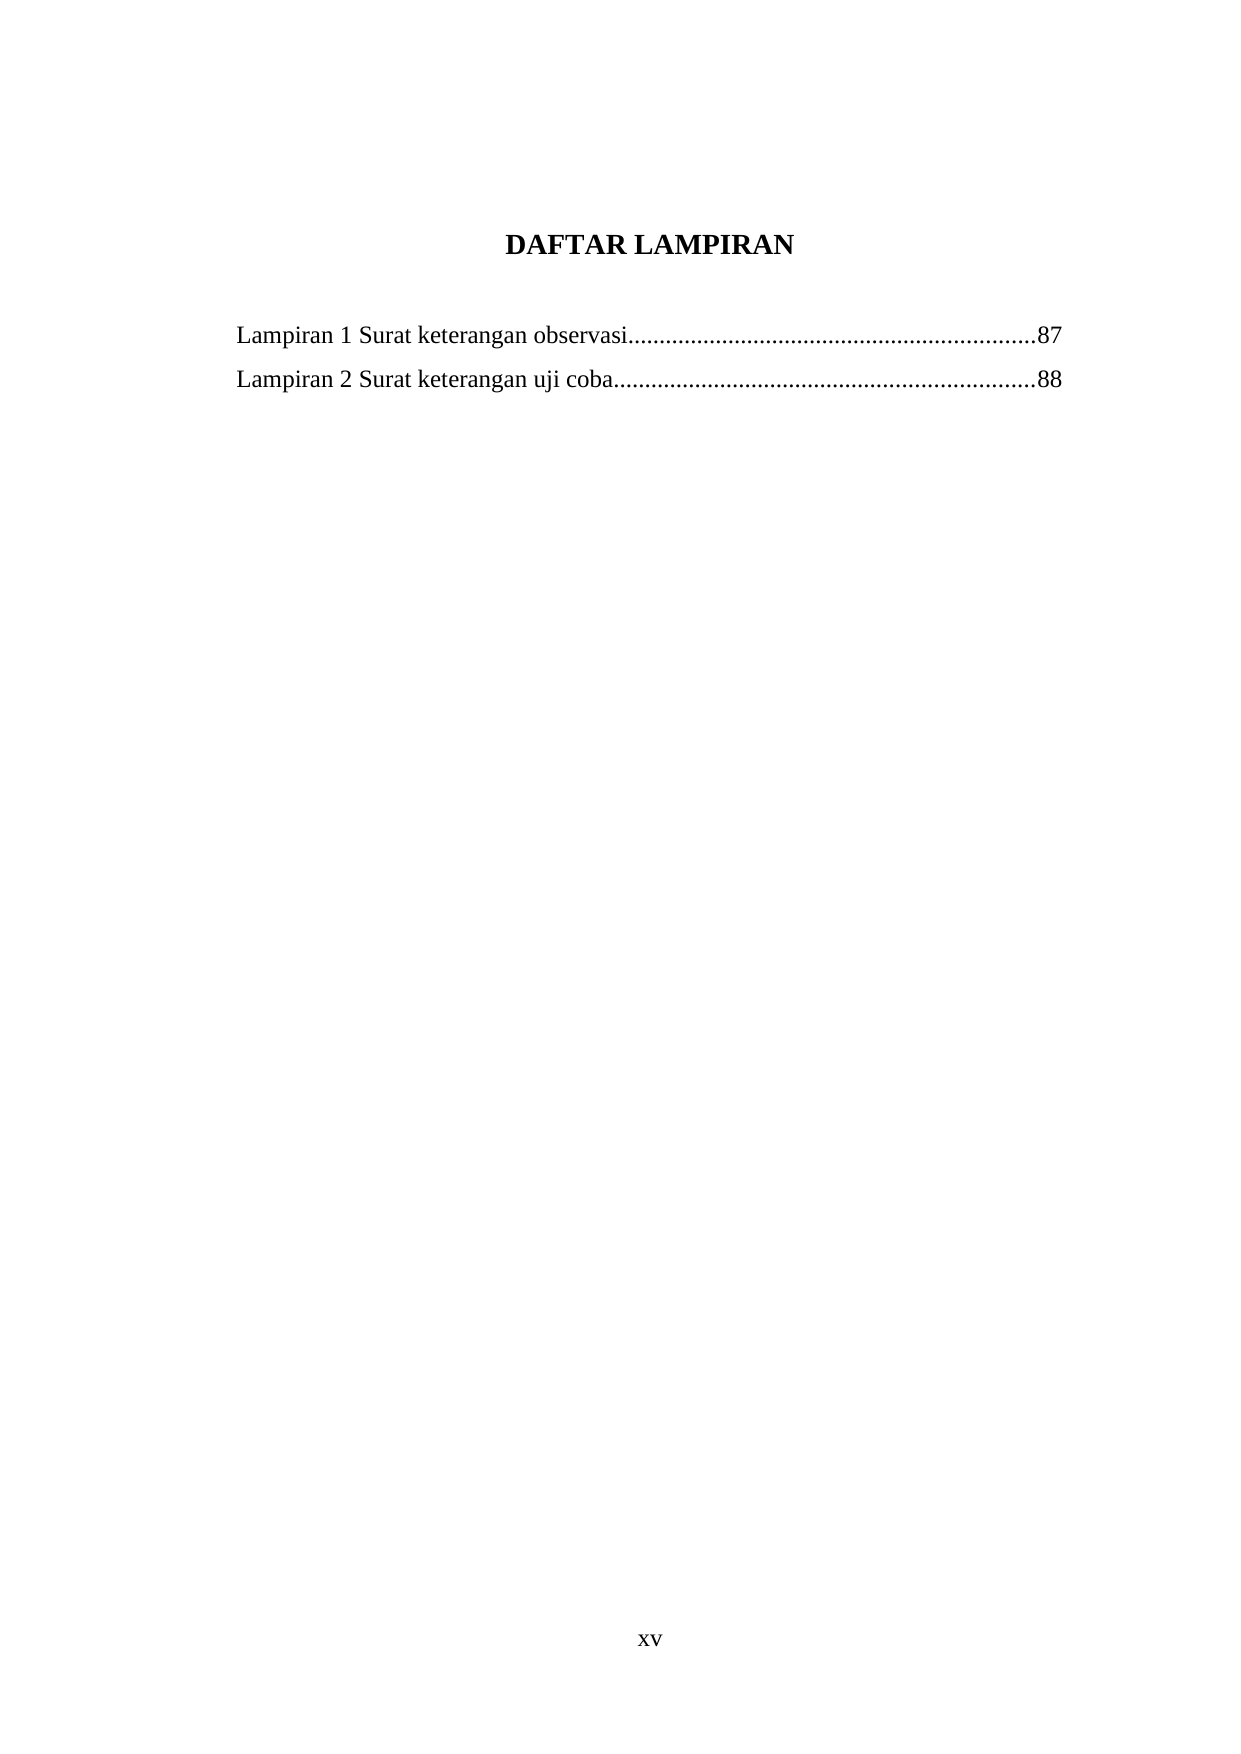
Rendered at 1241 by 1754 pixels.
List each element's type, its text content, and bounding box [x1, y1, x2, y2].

text Lampiran 1 Surat keterangan observasi 87 [236, 321, 1063, 349]
text Lampiran 2 Surat keterangan uji coba 88 [236, 364, 1063, 392]
subtitle DAFTAR LAMPIRAN [236, 227, 1063, 261]
